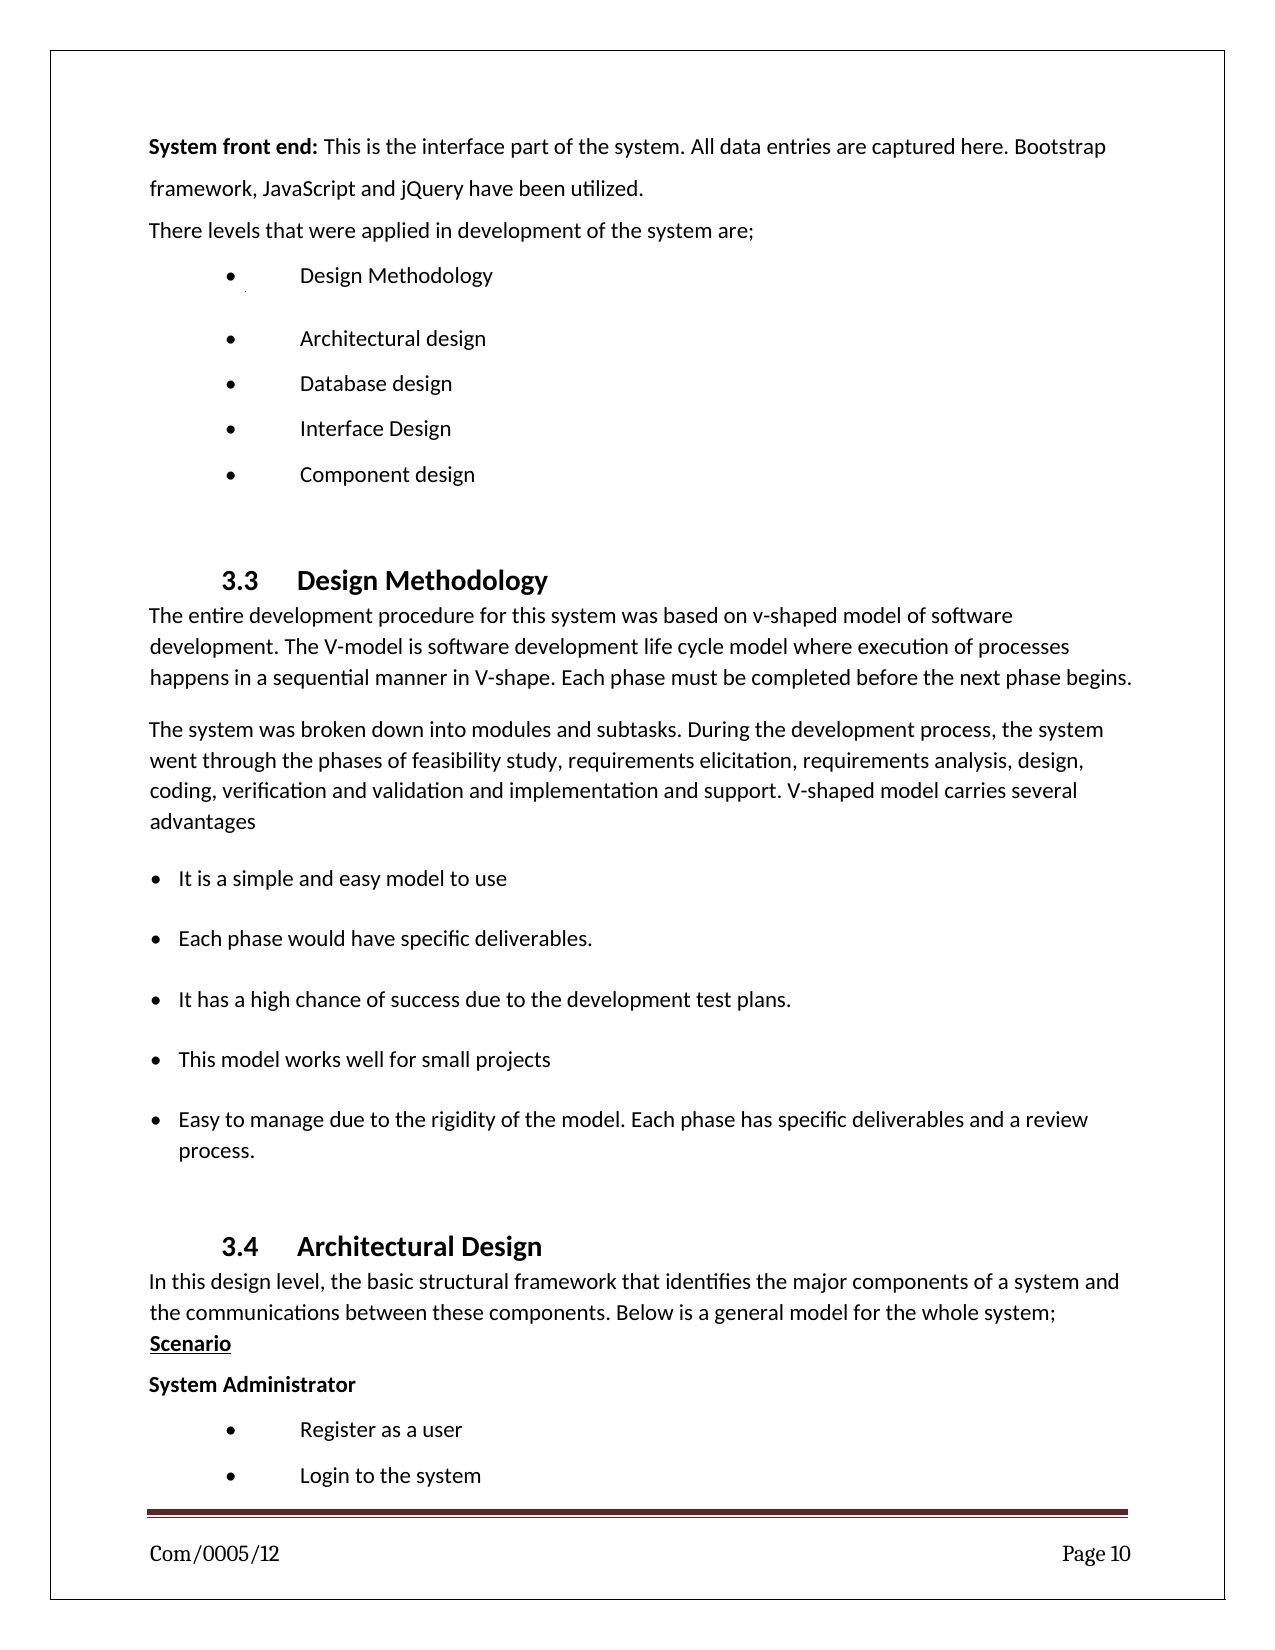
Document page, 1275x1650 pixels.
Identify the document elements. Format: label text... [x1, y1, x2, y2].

list Design Methodology [225, 261, 1134, 289]
text The entire development procedure for this system was based on v-shaped model of software development. The V-model is software development life cycle model where execution of processes happens in a sequential manner in V-shape. Each phase must be completed before the next phase begins. [148, 601, 1134, 691]
text In this design level, the basic structural framework that identifies the major components of a system and the communications between these components. Below is a general model for the whole system; Scenario [148, 1267, 1134, 1357]
list Interface Design [225, 414, 1134, 442]
text There levels that were applied in development of the system are; [148, 216, 1134, 244]
list Database design [225, 369, 1134, 397]
subtitle 3.4 Architectural Design [150, 1228, 1136, 1264]
subtitle 3.3 Design Methodology [150, 562, 1136, 598]
list It has a high chance of success due to the development test plans. [150, 985, 1134, 1013]
list It is a simple and easy model to use [150, 864, 1134, 892]
list Architectural design [225, 324, 1134, 352]
list Register as a user [225, 1416, 1134, 1444]
text System front end: This is the interface part of the system. All data entries are captured here. Bootstrap framework, JavaScript and jQuery have been utilized. [148, 132, 1134, 202]
list Each phase would have specific deliverables. [150, 924, 1134, 952]
list Login to the system [225, 1461, 1134, 1489]
list Component design [225, 460, 1134, 488]
text The system was broken down into modules and subtasks. During the development process, the system went through the phases of feasibility study, requirements elicitation, requirements analysis, design, coding, verification and validation and implementation and support. V-shaped model carries several advantages [148, 715, 1134, 835]
list Easy to manage due to the rigidity of the model. Each phase has specific deliverables and a review process. [150, 1106, 1134, 1164]
subtitle System Administrator [148, 1370, 1136, 1398]
list This model works well for small projects [150, 1045, 1134, 1073]
